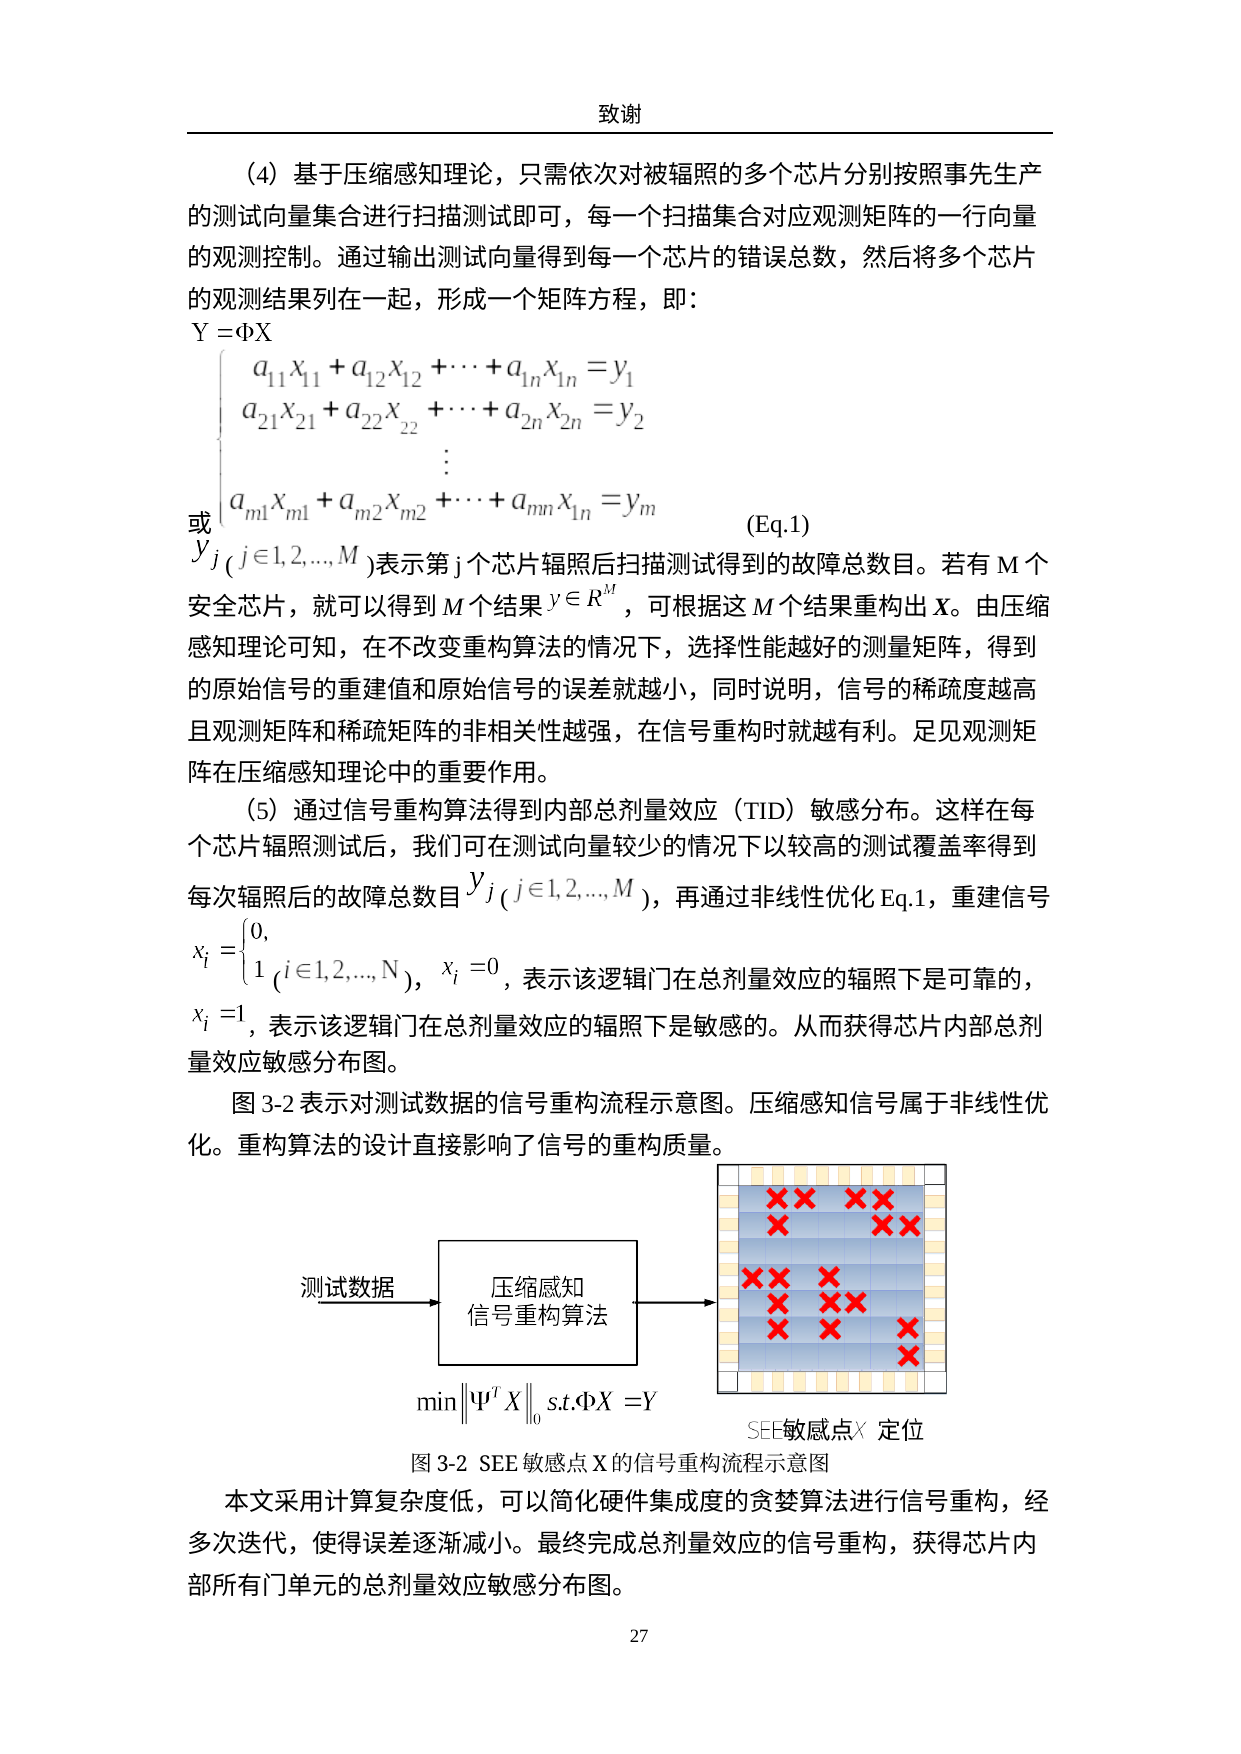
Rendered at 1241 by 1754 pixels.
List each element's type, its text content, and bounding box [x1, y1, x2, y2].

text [187, 150, 1053, 233]
text 或 (Eq.1) [187, 262, 1053, 457]
text 图3-2表示对测试数据的信号重构流程示意图。压缩感知信号属于非线性优化。重构算法的设计直接影响了信号的重构质量。 [187, 996, 1053, 1079]
text 图3-2 SEE敏感点X的信号重构流程示意图 [187, 1362, 1053, 1394]
text （5）通过信号重构算法得到内部总剂量效应（TID）敏感分布。这样在每个芯片辐照测试后，我们可在测试向量较少的情况下以较高的测试覆盖率得到每次辐照后的故障总数目()，再通过非线性优化Eq.1，重建信号()，，表示该逻辑门在总剂量效应的辐照下是可靠的，，表示该逻辑门在总剂量效应的辐照下是敏感的。从而获得芯片内部总剂量效应敏感分布图。 [187, 707, 1053, 996]
text 本文采用计算复杂度低，可以简化硬件集成度的贪婪算法进行信号重构，经多次迭代，使得误差逐渐减小。最终完成总剂量效应的信号重构，获得芯片内部所有门单元的总剂量效应敏感分布图。 [187, 1394, 1053, 1519]
text ()表示第j个芯片辐照后扫描测试得到的故障总数目。若有M个安全芯片，就可以得到M个结果，可根据这M个结果重构出X。由压缩感知理论可知，在不改变重构算法的情况下，选择性能越好的测量矩阵，得到的原始信号的重建值和原始信号的误差就越小，同时说明，信号的稀疏度越高且观测矩阵和稀疏矩阵的非相关性越强，在信号重构时就越有利。足见观测矩阵在压缩感知理论中的重要作用。 [187, 457, 1053, 707]
